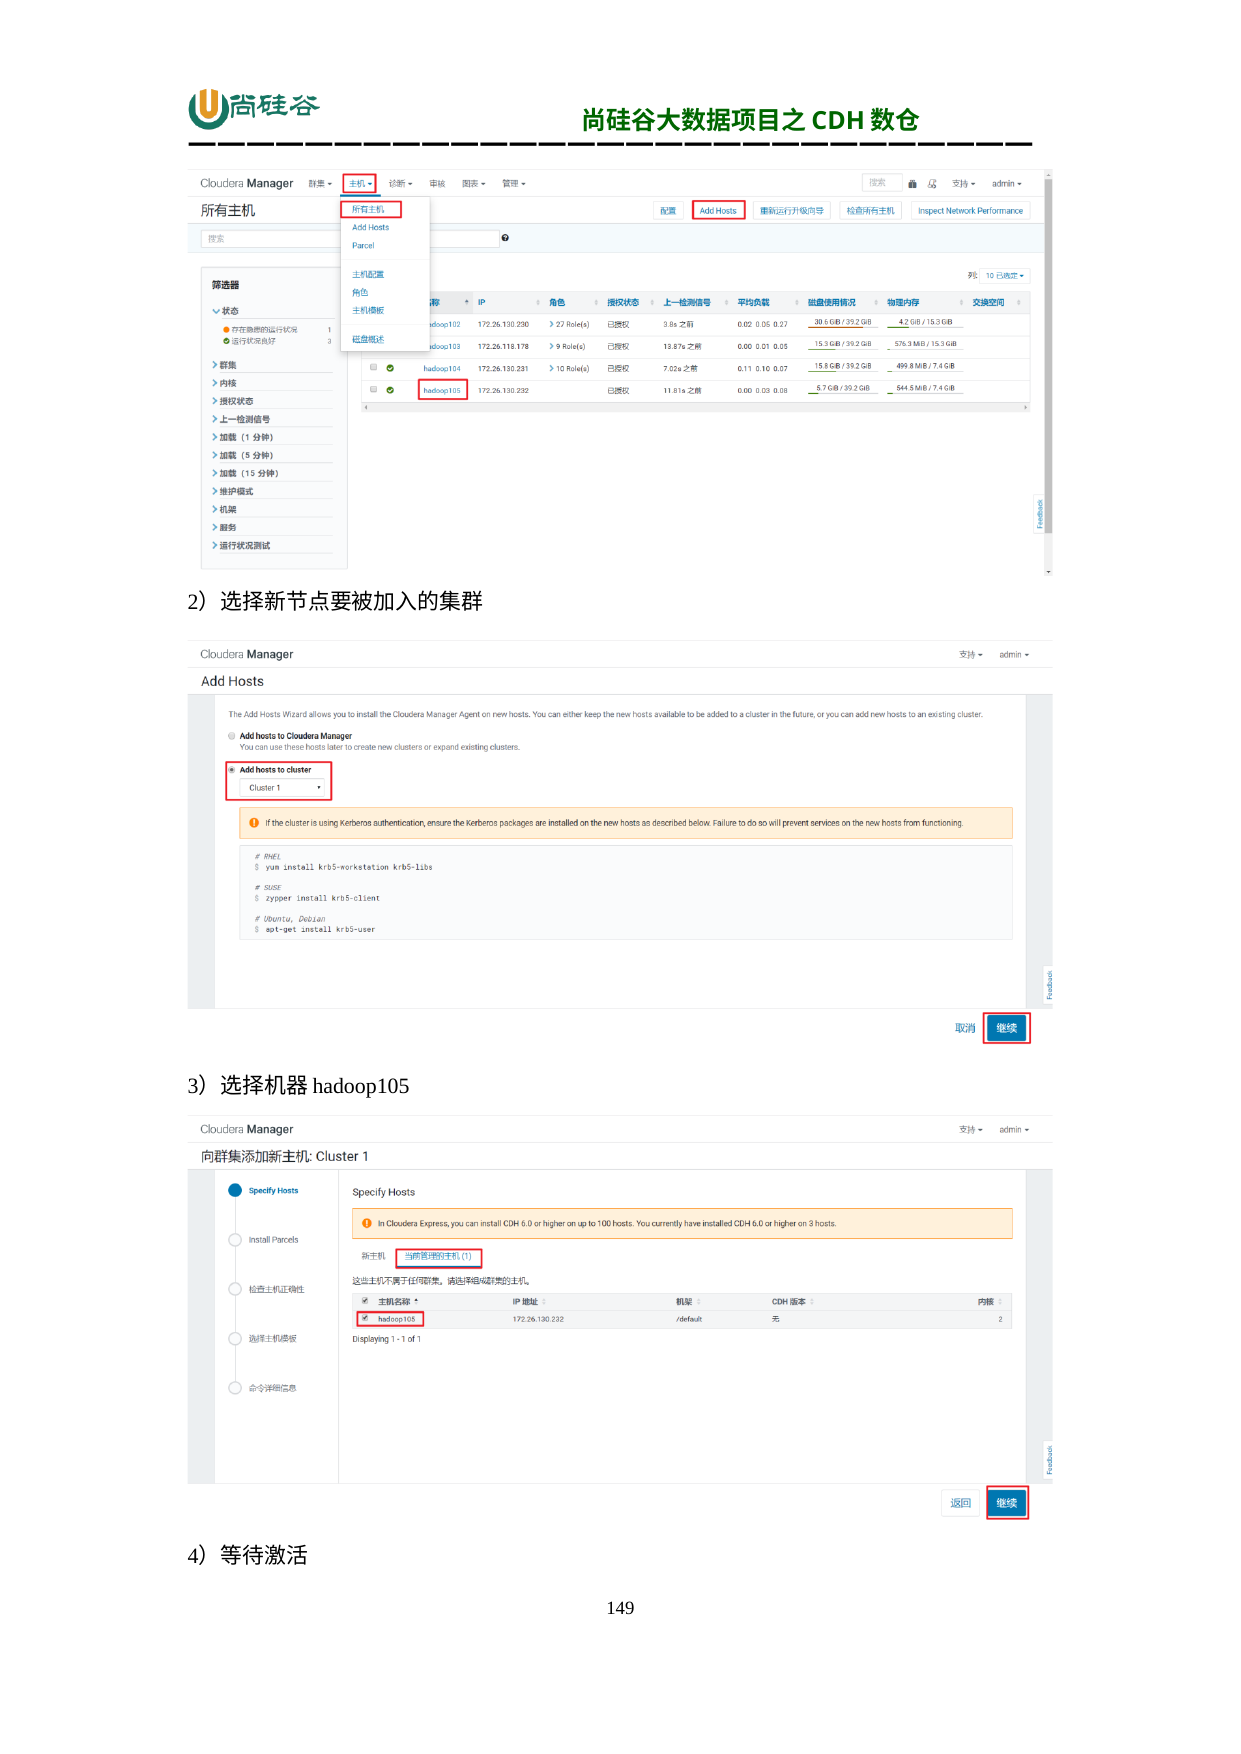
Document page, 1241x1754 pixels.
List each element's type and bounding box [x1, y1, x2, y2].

picture [187, 1115, 1053, 1522]
picture [187, 169, 1053, 576]
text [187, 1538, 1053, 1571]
picture [187, 88, 320, 130]
picture [187, 640, 1053, 1047]
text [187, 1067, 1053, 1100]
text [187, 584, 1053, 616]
